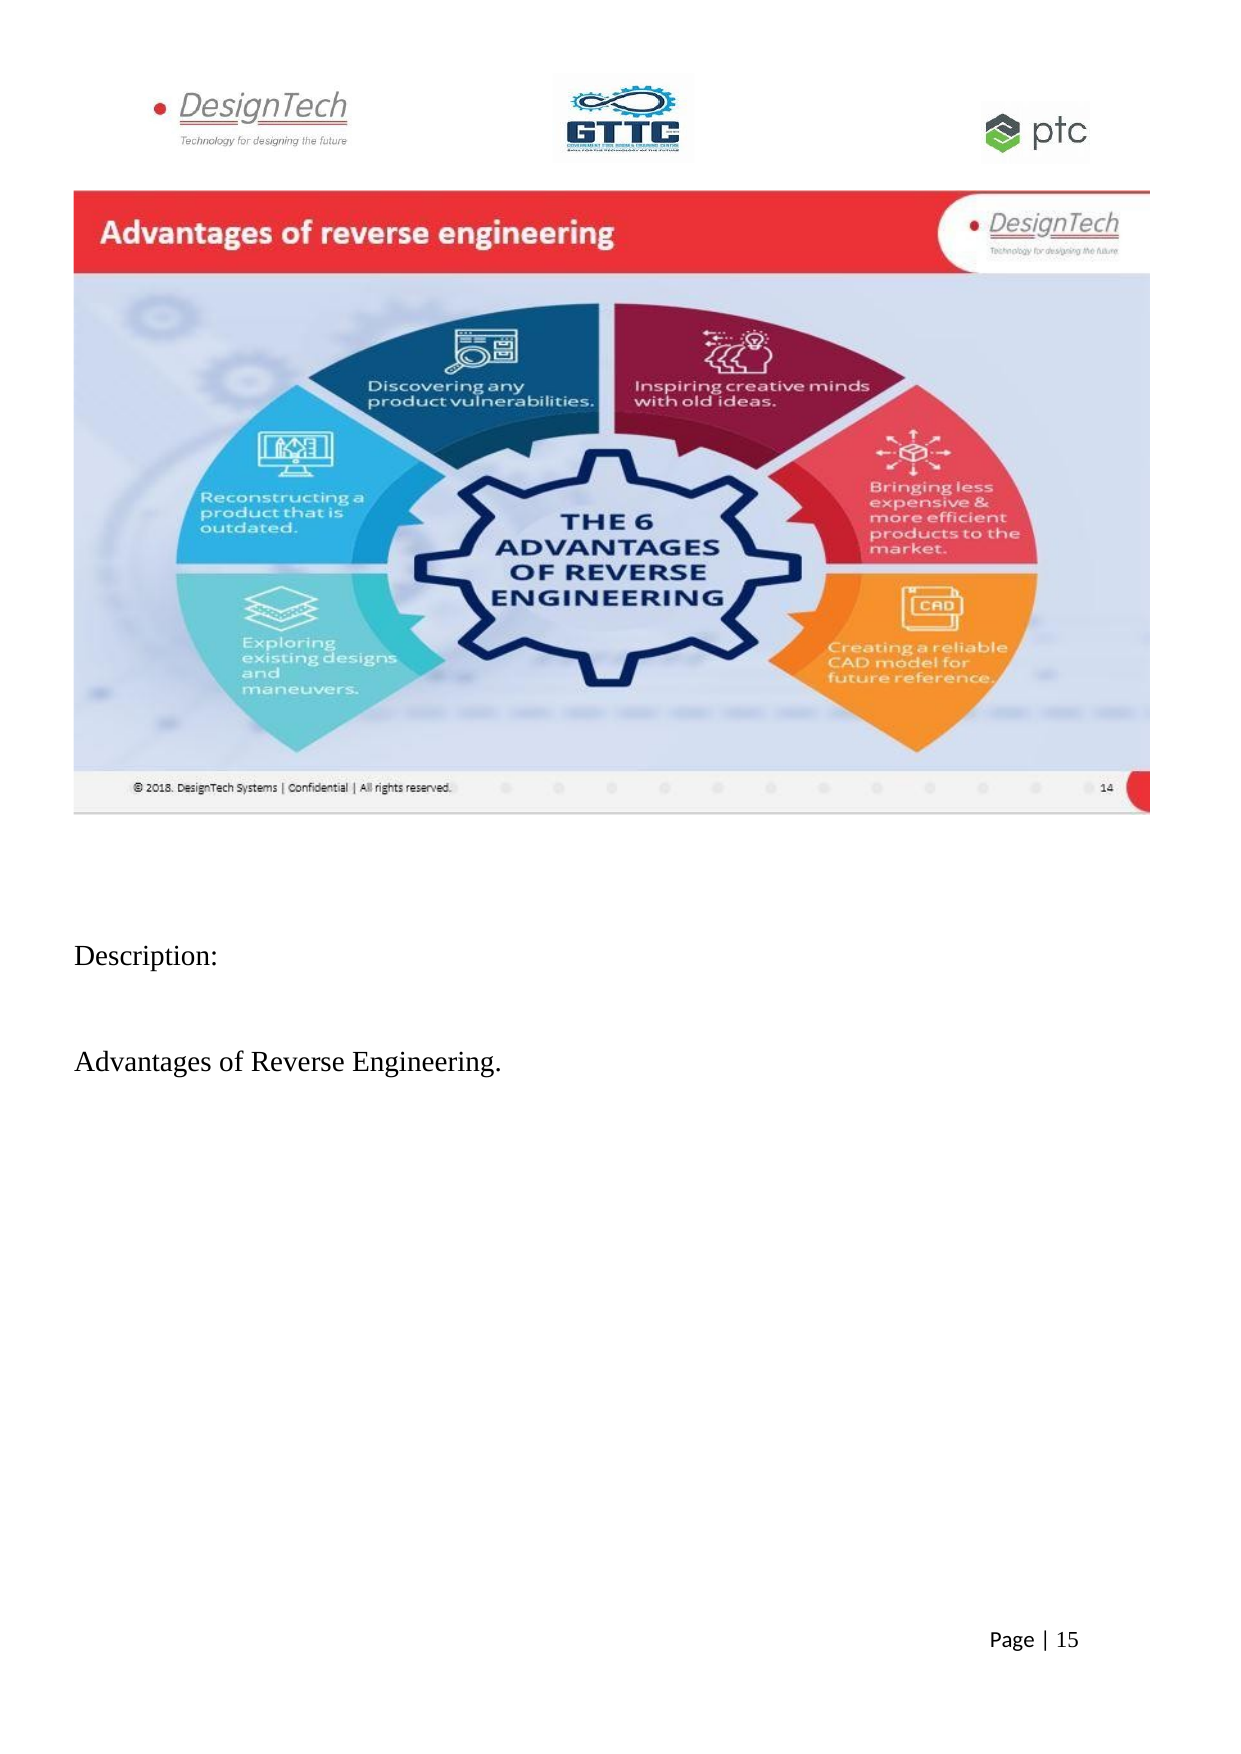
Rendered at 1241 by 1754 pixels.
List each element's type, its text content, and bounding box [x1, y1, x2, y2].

picture [552, 73, 695, 163]
picture [73, 190, 1150, 815]
text Description: [74, 938, 1240, 972]
text Advantages of Reverse Engineering. [74, 1044, 1240, 1078]
picture [147, 85, 352, 152]
picture [980, 101, 1090, 164]
